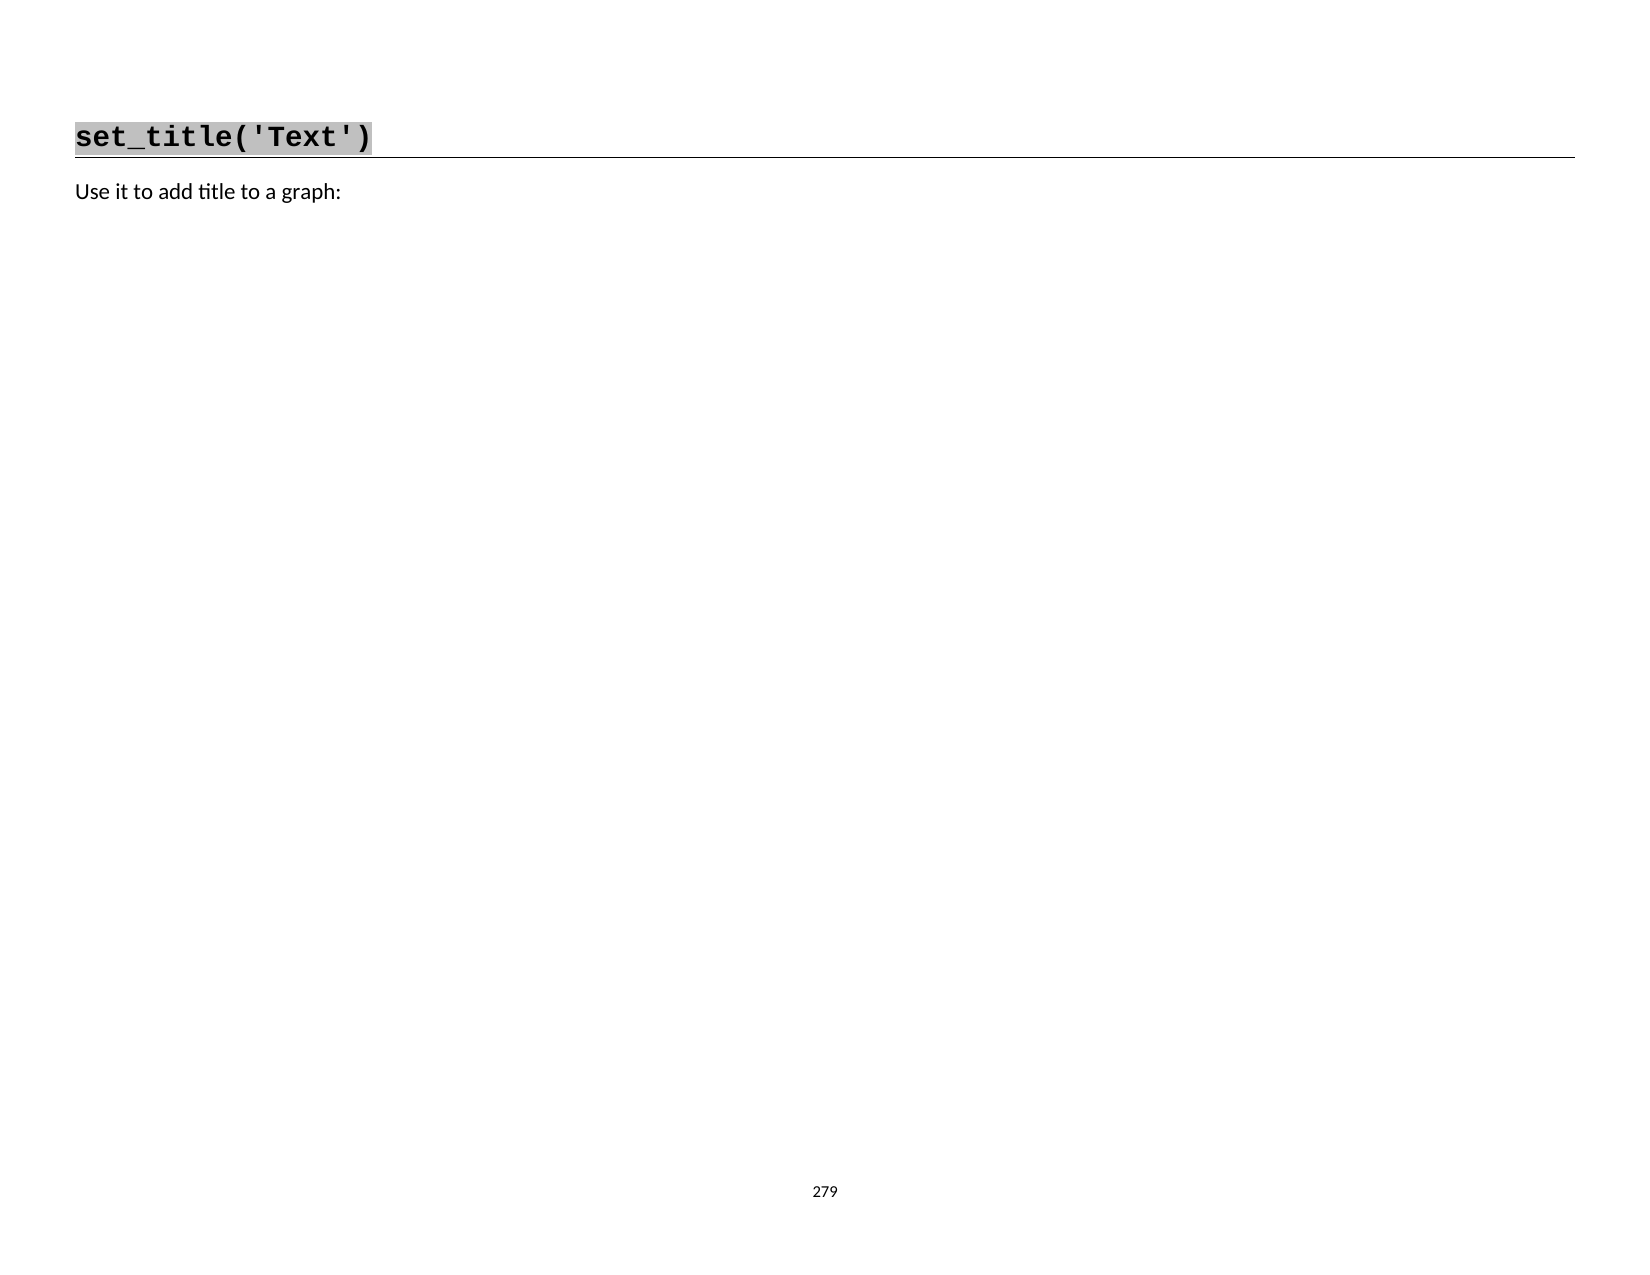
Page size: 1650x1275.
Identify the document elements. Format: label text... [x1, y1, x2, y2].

text set_title('Text') [75, 122, 1575, 157]
text Use it to add title to a graph: [75, 177, 1575, 205]
